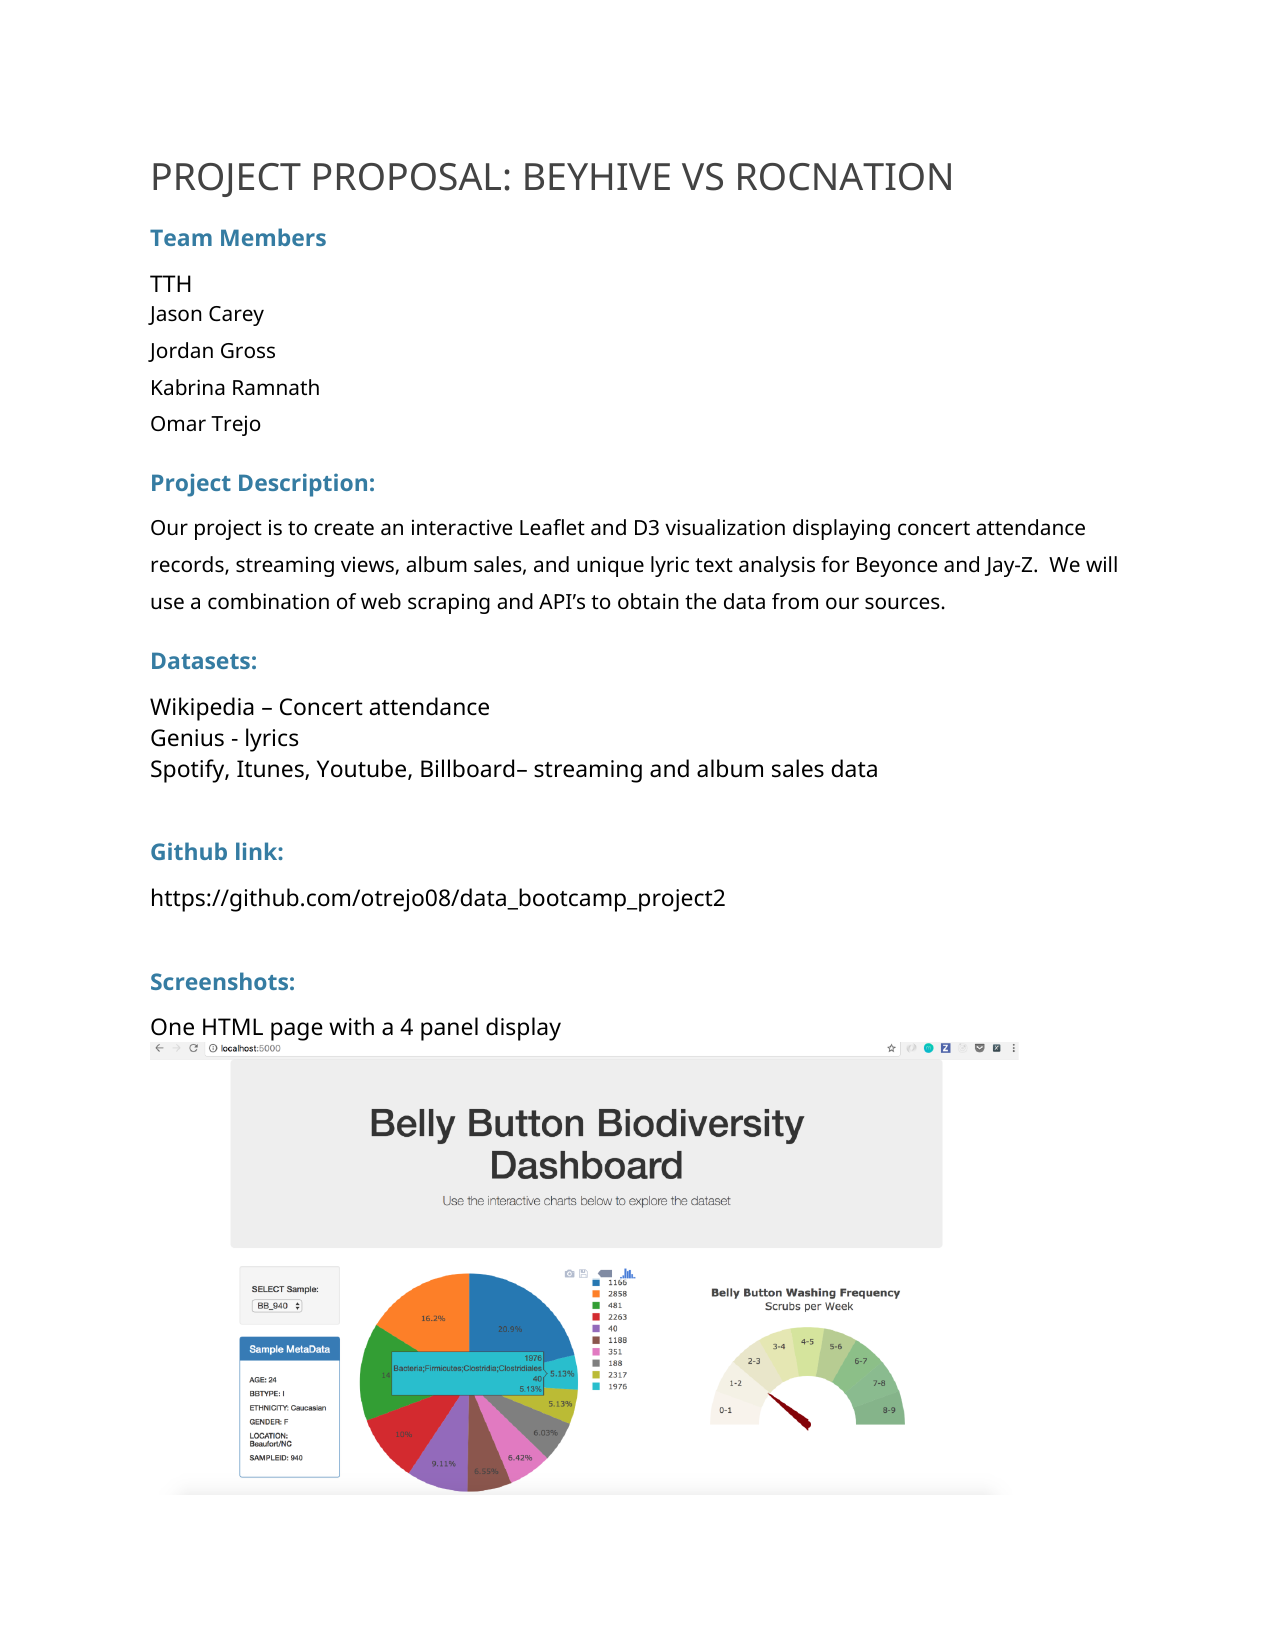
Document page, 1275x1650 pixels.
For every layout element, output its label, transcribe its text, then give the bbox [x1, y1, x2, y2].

text TTH [150, 268, 1125, 299]
text Wikipedia – Concert attendance [150, 690, 1125, 722]
subtitle PROJECT PROPOSAL: Beyhive Vs rocnation [150, 150, 1125, 201]
text Genius - lyrics [150, 722, 1125, 753]
text One HTML page with a 4 panel display [150, 1011, 1125, 1042]
subtitle Github link: [150, 836, 1125, 867]
text Jason Carey [150, 299, 1125, 327]
text Our project is to create an interactive Leaflet and D3 visualization displaying concert attendance records, streaming views, album sales, and unique lyric text analysis for Beyonce and Jay-Z. We will use a combination of web scraping and API’s to obtain the data from our sources. [150, 513, 1125, 615]
text Kabrina Ramnath [150, 373, 1125, 401]
subtitle Project Description: [150, 467, 1125, 498]
text Jordan Gross [150, 336, 1125, 364]
subtitle Datasets: [150, 644, 1125, 676]
subtitle Team Members [150, 222, 1125, 253]
picture [150, 1042, 1019, 1495]
subtitle Screenshots: [150, 965, 1125, 997]
text https://github.com/otrejo08/data_bootcamp_project2 [150, 882, 1125, 913]
text Spotify, Itunes, Youtube, Billboard– streaming and album sales data [150, 753, 1125, 784]
text Omar Trejo [150, 409, 1125, 438]
